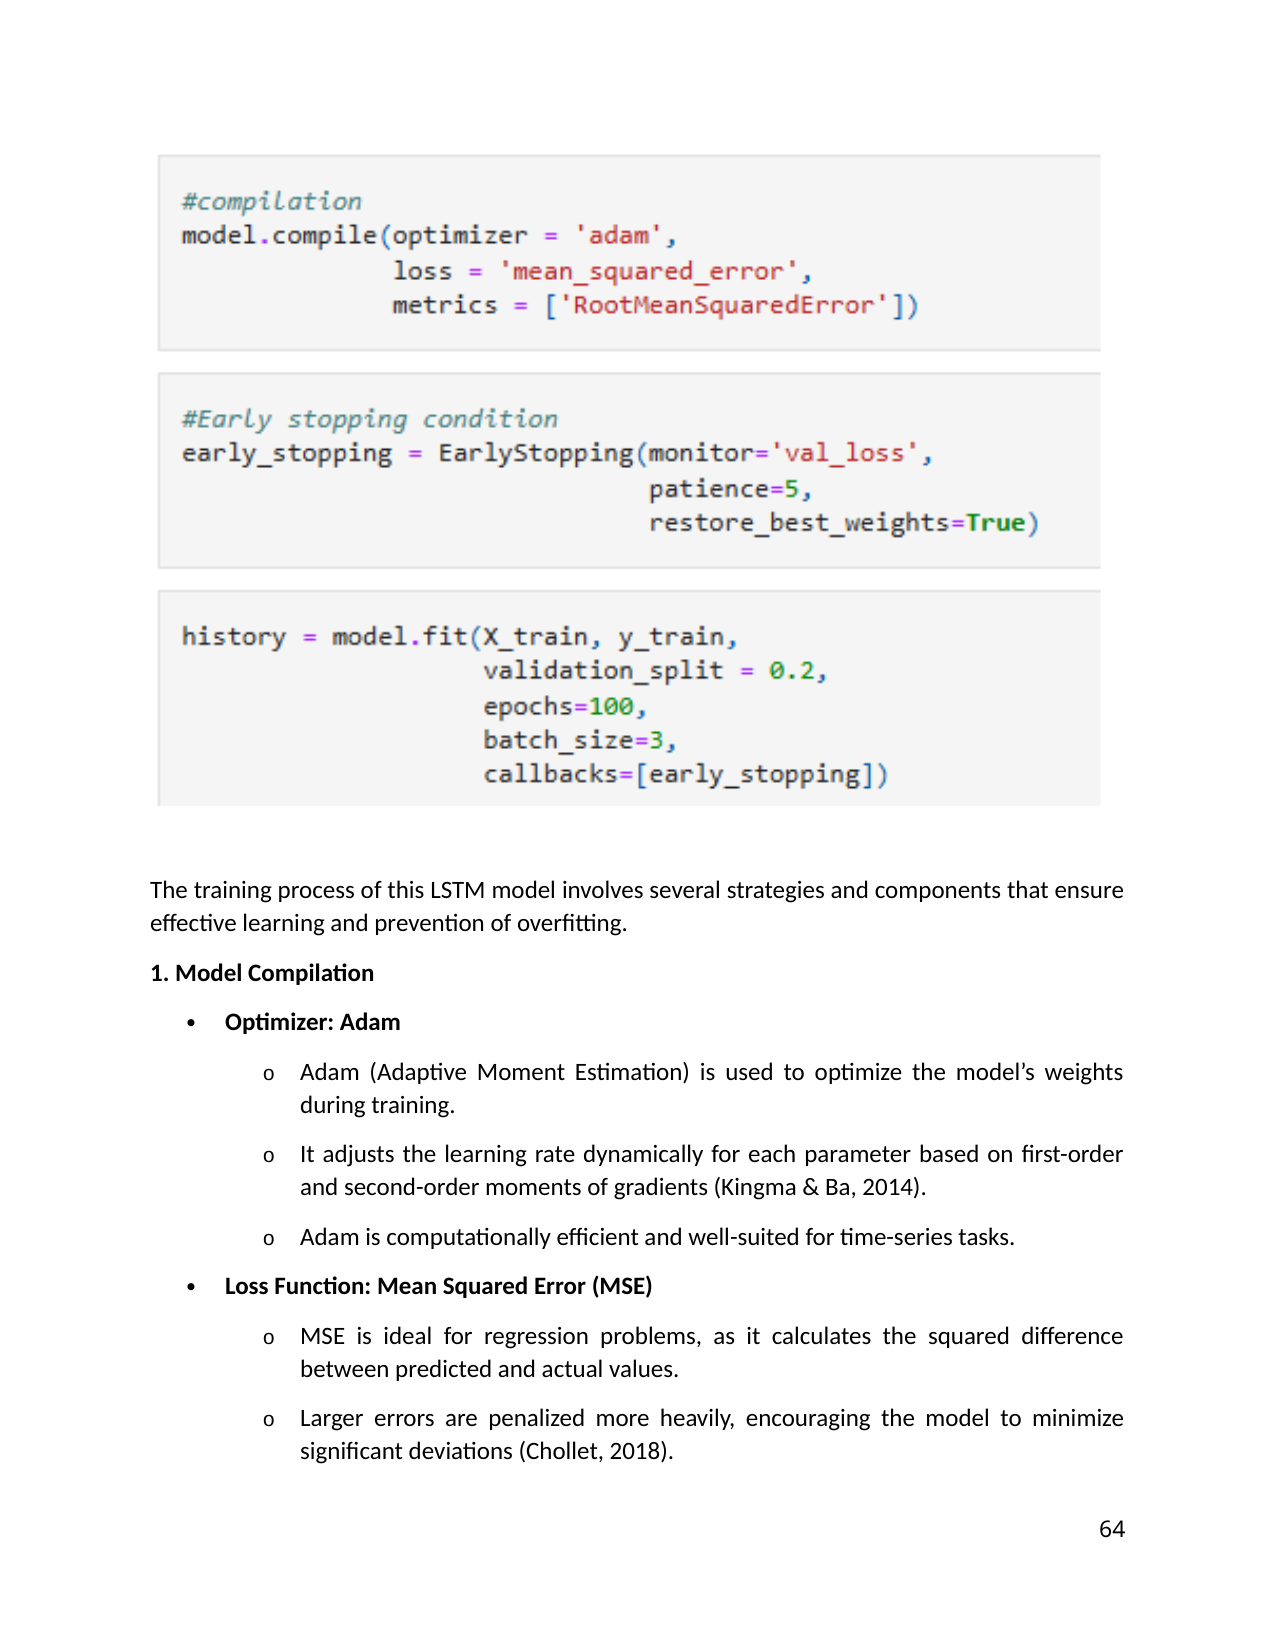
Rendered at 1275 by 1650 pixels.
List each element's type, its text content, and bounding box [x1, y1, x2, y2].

picture [150, 150, 1101, 806]
list Larger errors are penalized more heavily, encouraging the model to minimize significant deviations (Chollet, 2018). [262, 1403, 1125, 1466]
list MSE is ideal for regression problems, as it calculates the squared difference between predicted and actual values. [262, 1320, 1125, 1383]
list Adam (Adaptive Moment Estimation) is used to optimize the model’s weights during training. [262, 1056, 1125, 1119]
text The training process of this LSTM model involves several strategies and components that ensure effective learning and prevention of overfitting. [150, 874, 1125, 938]
list It adjusts the learning rate dynamically for each parameter based on first-order and second-order moments of gradients (Kingma & Ba, 2014). [262, 1138, 1125, 1202]
list Loss Function: Mean Squared Error (MSE) [187, 1271, 1125, 1301]
list Adam is computationally efficient and well-suited for time-series tasks. [262, 1221, 1125, 1251]
list Optimizer: Adam [187, 1006, 1125, 1037]
text 1. Model Compilation [150, 957, 1125, 987]
